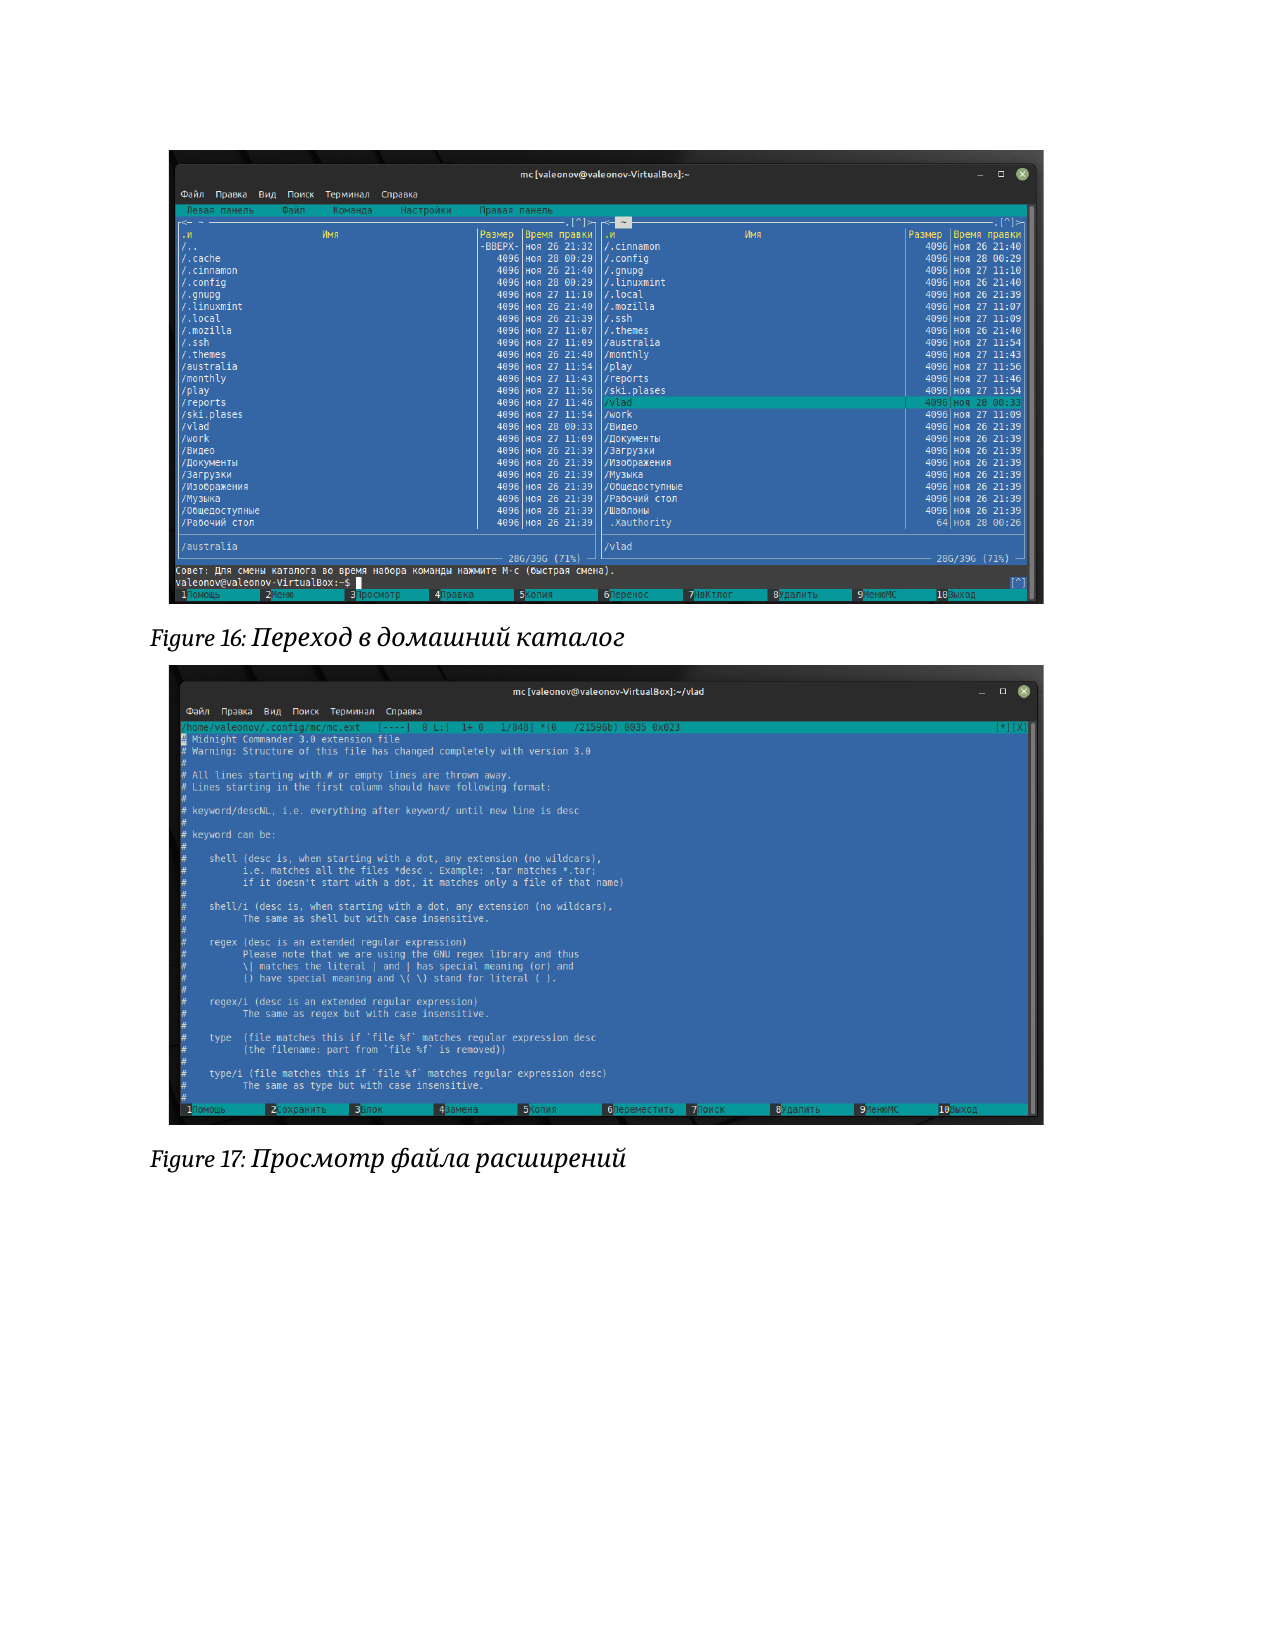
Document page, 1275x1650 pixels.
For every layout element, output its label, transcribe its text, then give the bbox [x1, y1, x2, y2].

picture [168, 150, 1044, 604]
text Figure 16: Переход в домашний каталог [150, 624, 1125, 653]
text Figure 17: Просмотр файла расширений [150, 1145, 1125, 1174]
picture [168, 665, 1044, 1125]
